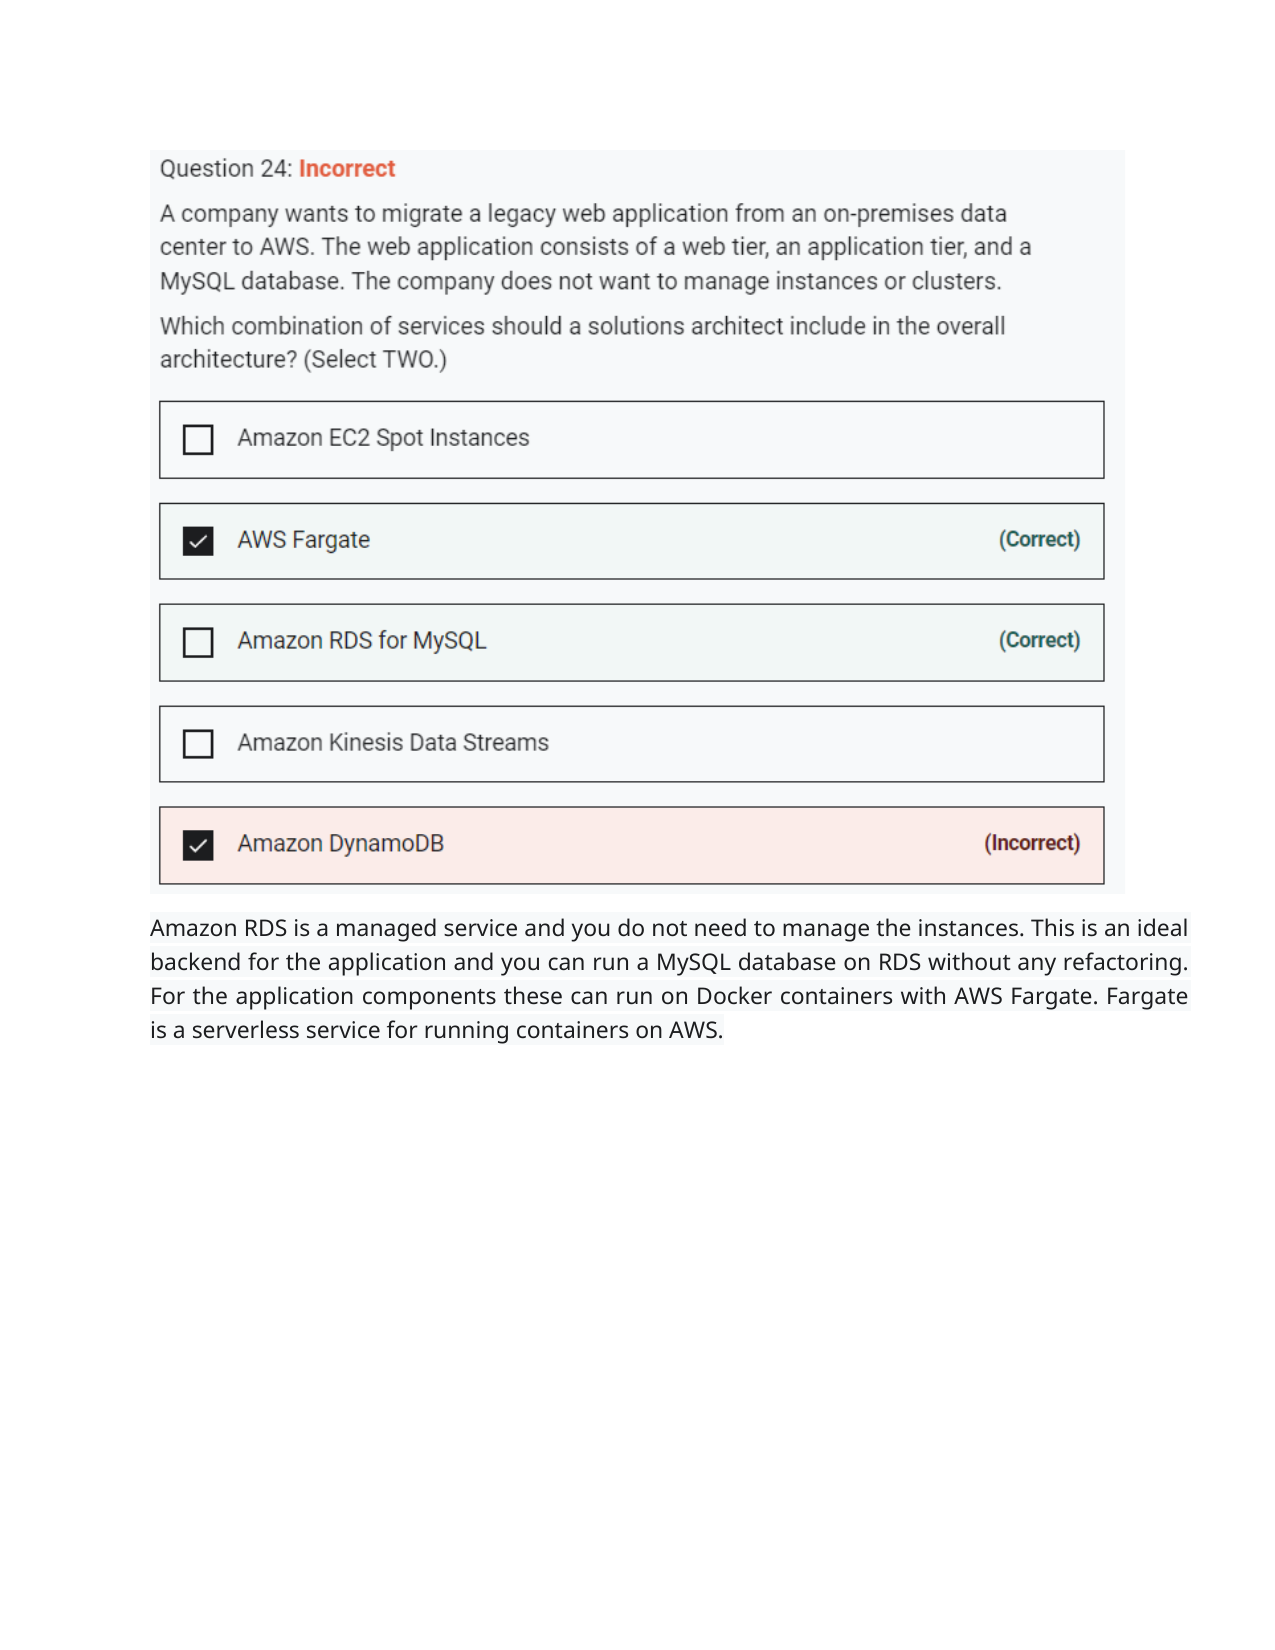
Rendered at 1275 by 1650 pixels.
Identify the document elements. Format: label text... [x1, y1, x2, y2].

text Amazon RDS is a managed service and you do not need to manage the instances. This is an ideal backend for the application and you can run a MySQL database on RDS without any refactoring. For the application components these can run on Docker containers with AWS Fargate. Fargate is a serverless service for running containers on AWS. [150, 1011, 1191, 1045]
picture [150, 150, 1125, 894]
